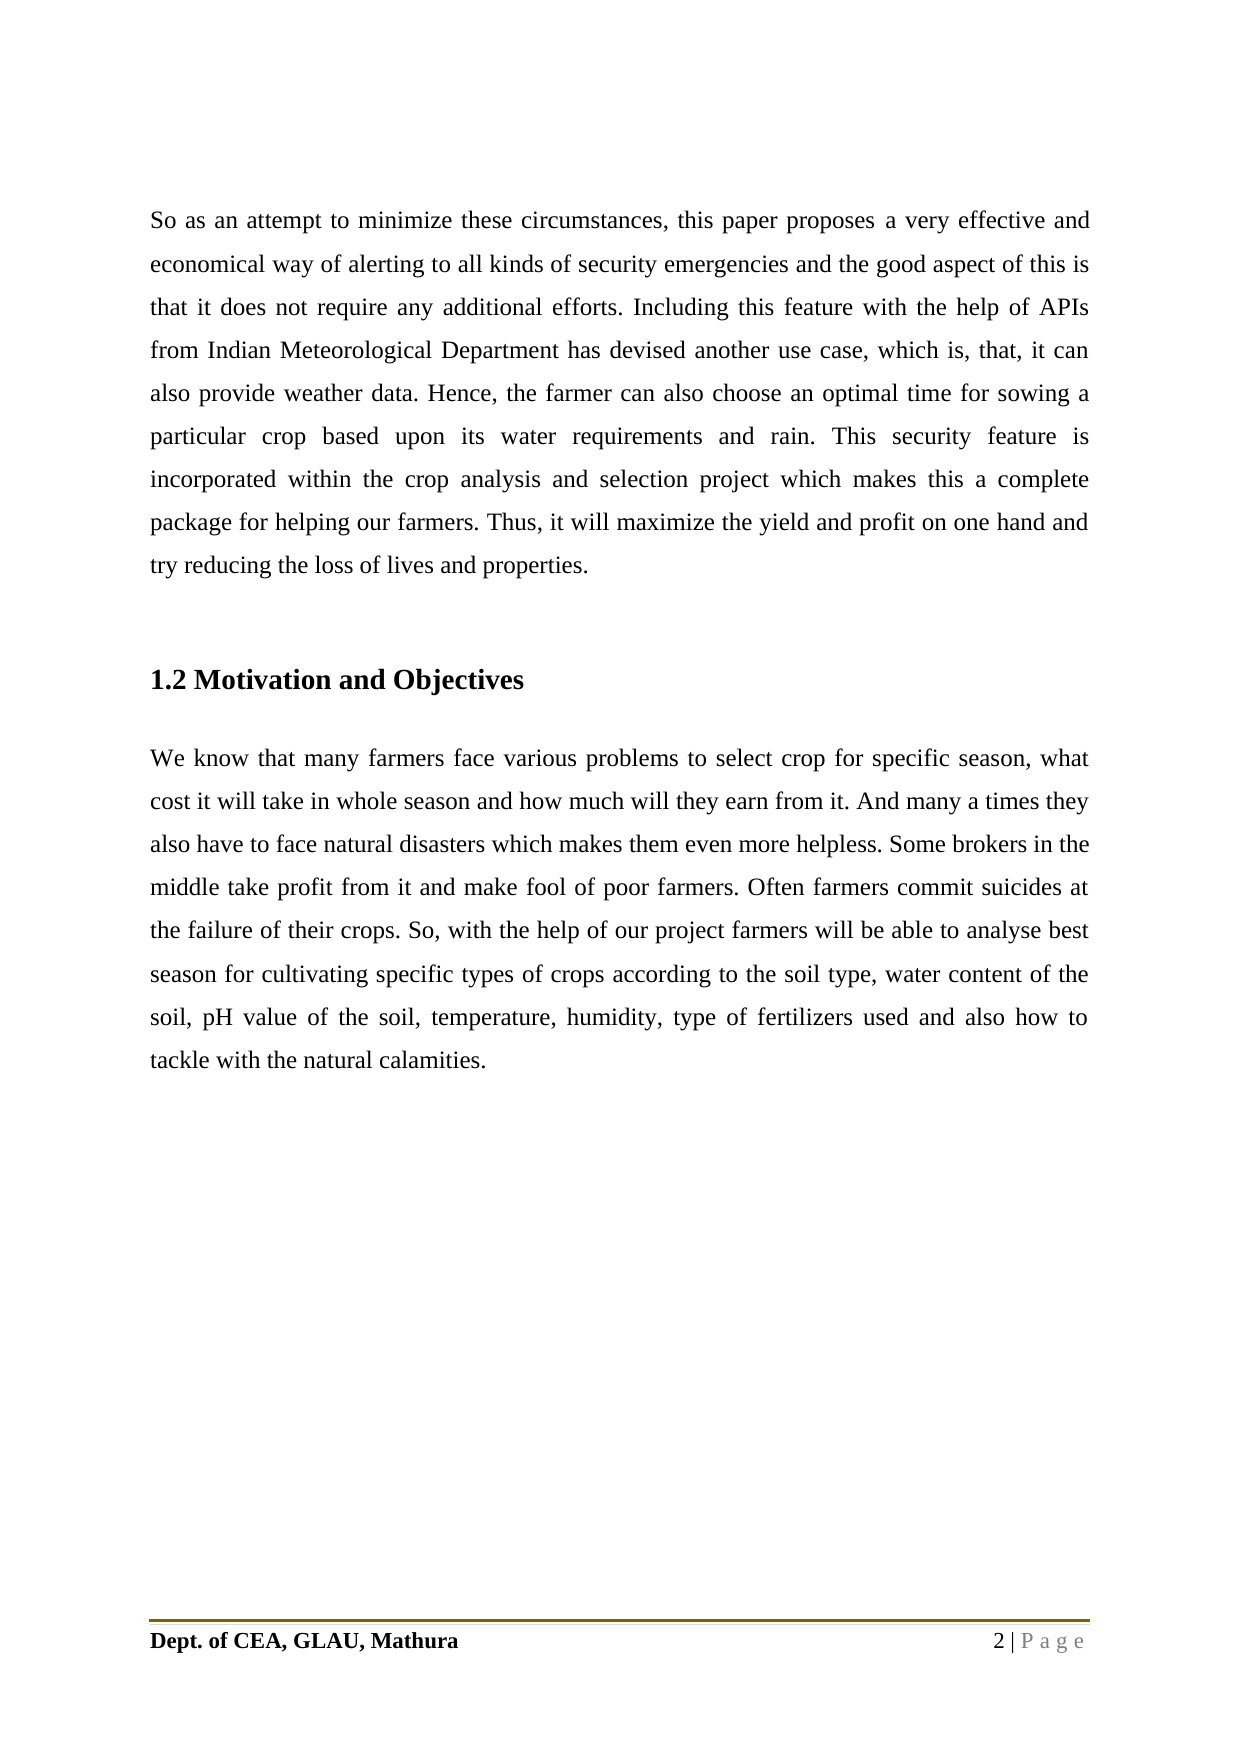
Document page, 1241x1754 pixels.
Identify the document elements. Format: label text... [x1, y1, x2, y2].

subtitle 1.2 Motivation and Objectives [150, 662, 1090, 695]
text We know that many farmers face various problems to select crop for specific season, what cost it will take in whole season and how much will they earn from it. And many a times they also have to face natural disasters which makes them even more helpless. Some brokers in the middle take profit from it and make fool of poor farmers. Often farmers commit suicides at the failure of their crops. So, with the help of our project farmers will be able to analyse best season for cultivating specific types of crops according to the soil type, water content of the soil, pH value of the soil, temperature, humidity, type of fertilizers used and also how to tackle with the natural calamities. [150, 743, 1090, 1074]
text So as an attempt to minimize these circumstances, this paper proposes a very effective and economical way of alerting to all kinds of security emergencies and the good aspect of this is that it does not require any additional efforts. Including this feature with the help of APIs from Indian Meteorological Department has devised another use case, which is, that, it can also provide weather data. Hence, the farmer can also choose an optimal time for sowing a particular crop based upon its water requirements and rain. This security feature is incorporated within the crop analysis and selection project which makes this a complete package for helping our farmers. Thus, it will maximize the yield and profit on one hand and try reducing the loss of lives and properties. [150, 206, 1090, 579]
